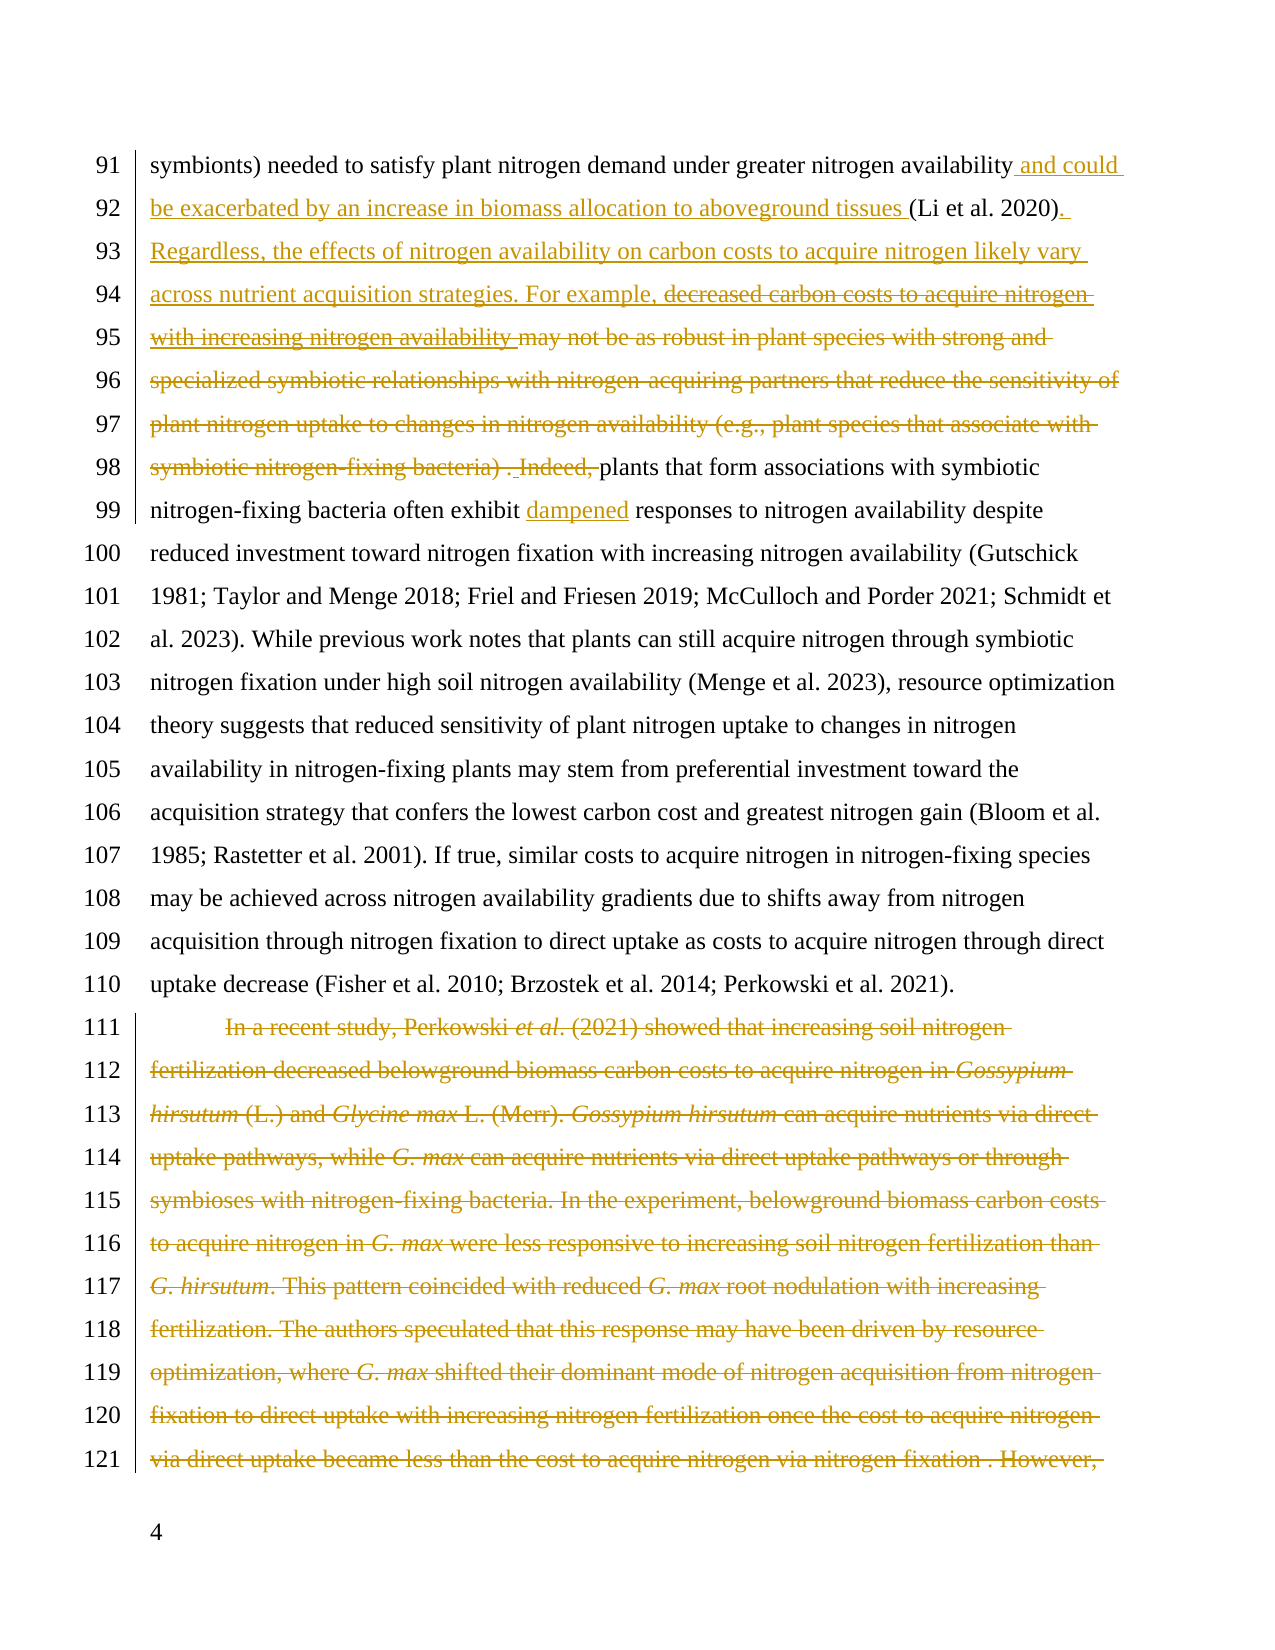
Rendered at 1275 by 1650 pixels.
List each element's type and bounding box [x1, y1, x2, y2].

text [150, 150, 1125, 998]
